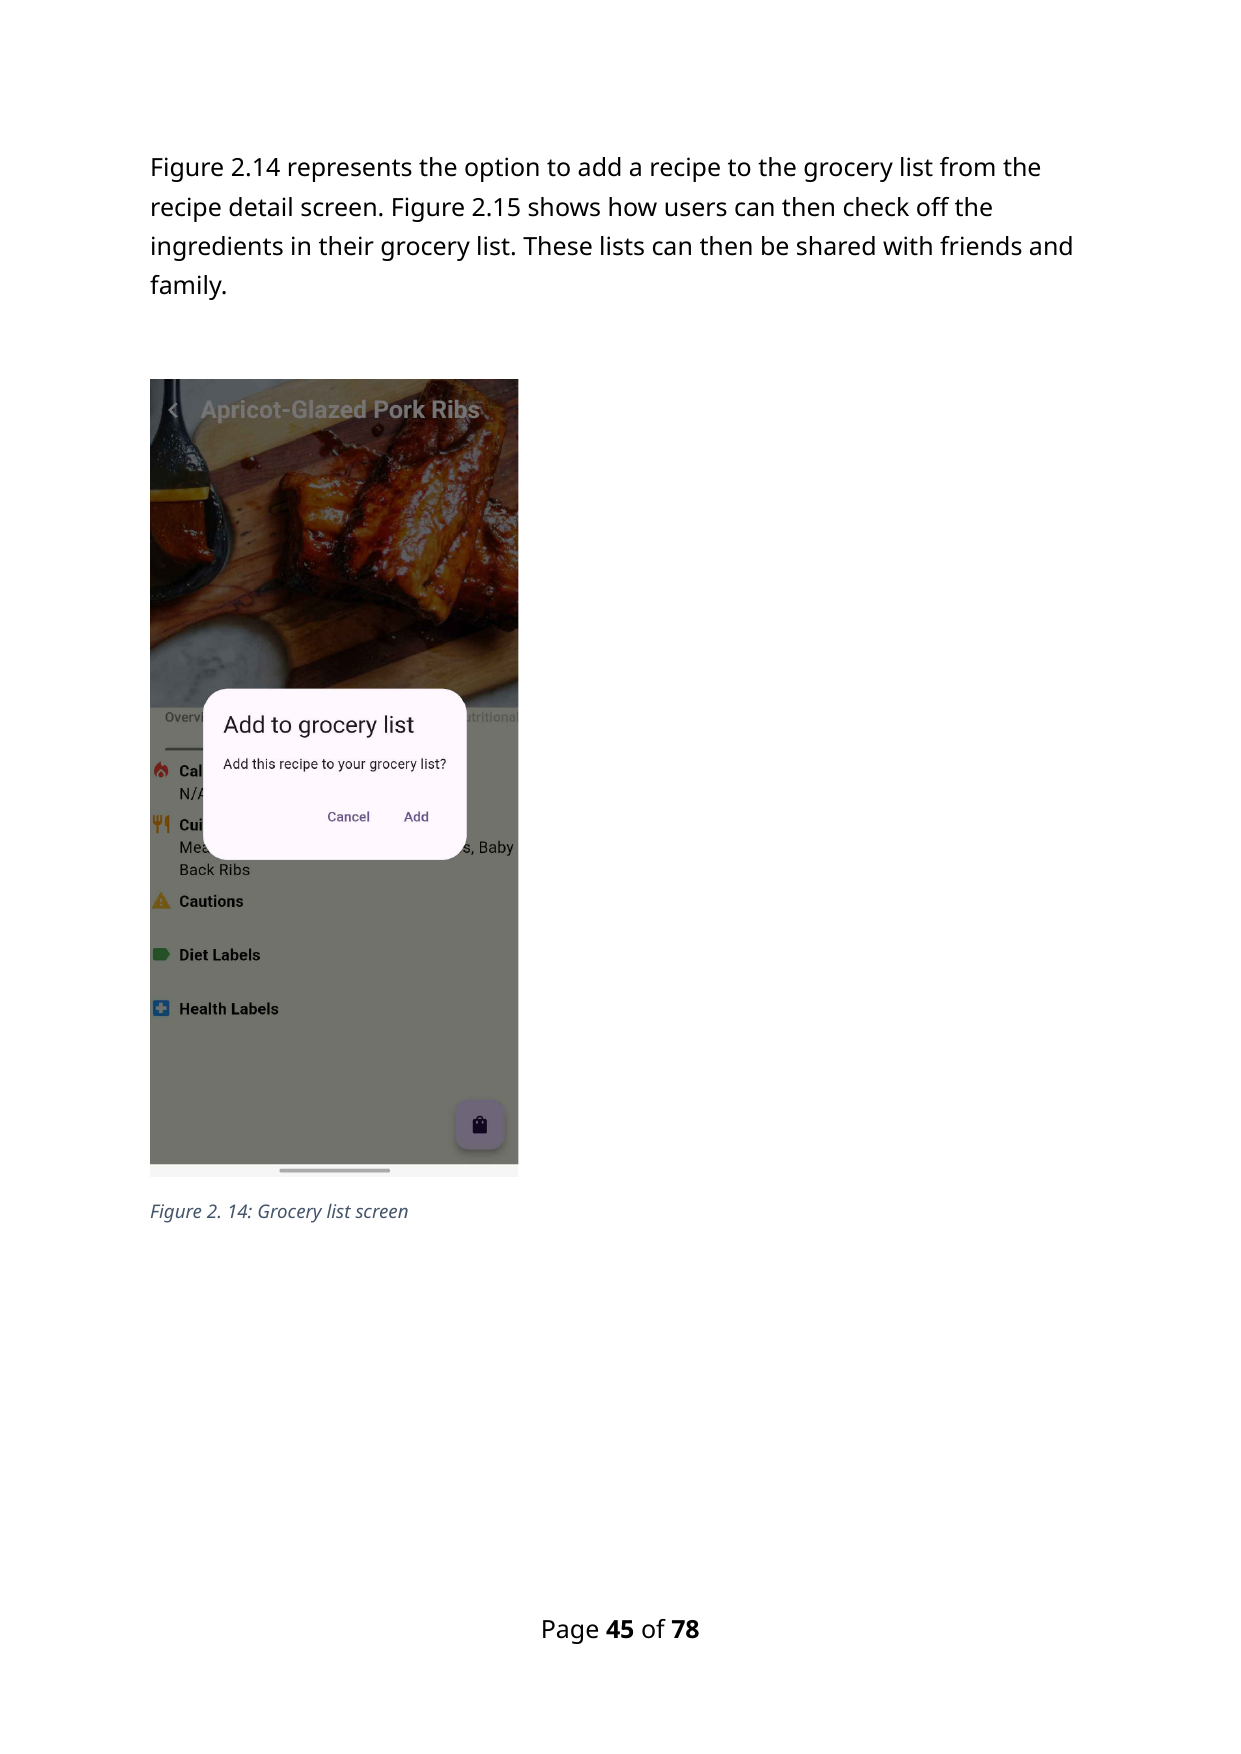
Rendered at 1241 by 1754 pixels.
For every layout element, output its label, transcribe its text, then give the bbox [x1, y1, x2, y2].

text Figure 2. 14: Grocery list screen [150, 1198, 1090, 1224]
text Figure 2.14 represents the option to add a recipe to the grocery list from the recipe detail screen. Figure 2.15 shows how users can then check off the ingredients in their grocery list. These lists can then be shared with friends and family. [150, 150, 1090, 302]
picture [150, 379, 519, 1177]
